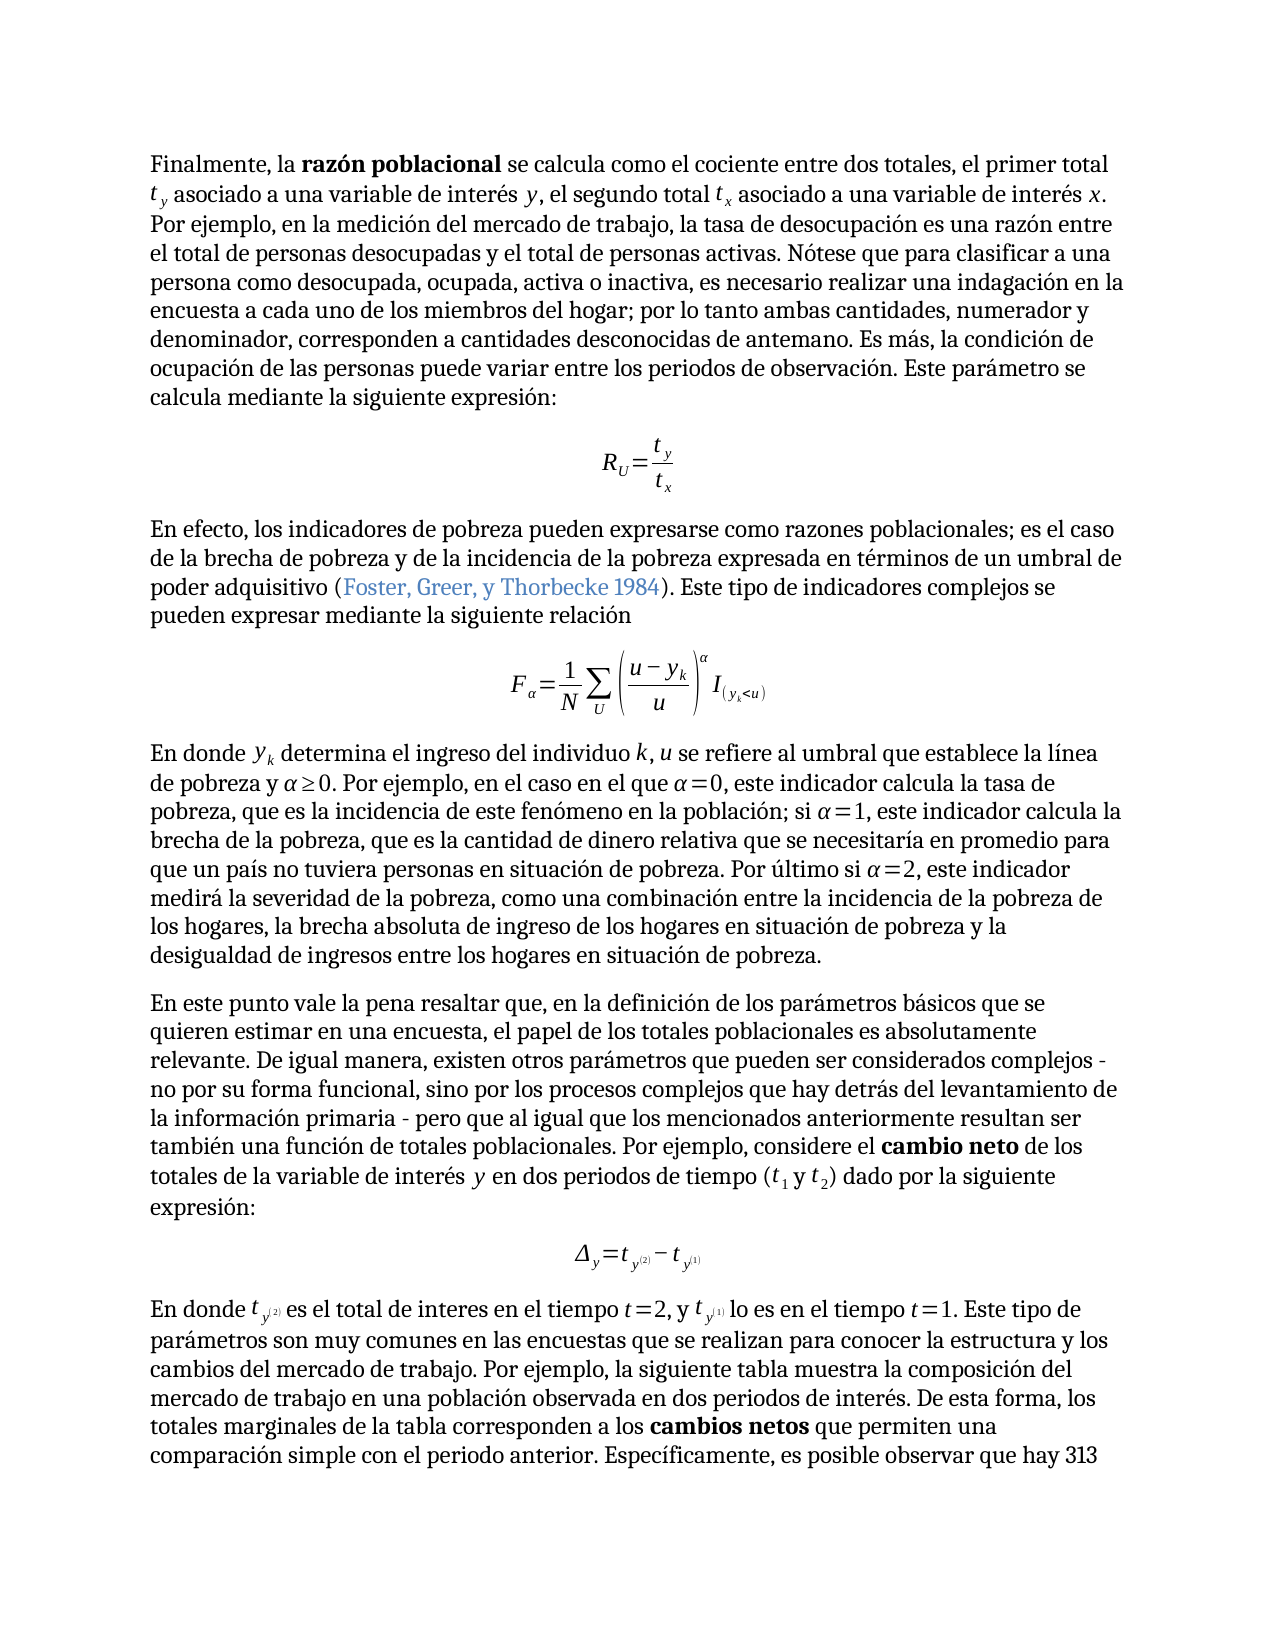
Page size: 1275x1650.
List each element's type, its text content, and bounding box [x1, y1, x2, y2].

text En donde determina el ingreso del individuo , se refiere al umbral que establece la línea de pobreza y . Por ejemplo, en el caso en el que , este indicador calcula la tasa de pobreza, que es la incidencia de este fenómeno en la población; si , este indicador calcula la brecha de la pobreza, que es la cantidad de dinero relativa que se necesitaría en promedio para que un país no tuviera personas en situación de pobreza. Por último si , este indicador medirá la severidad de la pobreza, como una combinación entre la incidencia de la pobreza de los hogares, la brecha absoluta de ingreso de los hogares en situación de pobreza y la desigualdad de ingresos entre los hogares en situación de pobreza. [150, 737, 1125, 970]
text En efecto, los indicadores de pobreza pueden expresarse como razones poblacionales; es el caso de la brecha de pobreza y de la incidencia de la pobreza expresada en términos de un umbral de poder adquisitivo (Foster, Greer, y Thorbecke 1984). Este tipo de indicadores complejos se pueden expresar mediante la siguiente relación [150, 515, 1125, 630]
text Finalmente, la razón poblacional se calcula como el cociente entre dos totales, el primer total asociado a una variable de interés , el segundo total asociado a una variable de interés . Por ejemplo, en la medición del mercado de trabajo, la tasa de desocupación es una razón entre el total de personas desocupadas y el total de personas activas. Nótese que para clasificar a una persona como desocupada, ocupada, activa o inactiva, es necesario realizar una indagación en la encuesta a cada uno de los miembros del hogar; por lo tanto ambas cantidades, numerador y denominador, corresponden a cantidades desconocidas de antemano. Es más, la condición de ocupación de las personas puede variar entre los periodos de observación. Este parámetro se calcula mediante la siguiente expresión: [150, 150, 1125, 411]
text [150, 1292, 1125, 1470]
text En este punto vale la pena resaltar que, en la definición de los parámetros básicos que se quieren estimar en una encuesta, el papel de los totales poblacionales es absolutamente relevante. De igual manera, existen otros parámetros que pueden ser considerados complejos - no por su forma funcional, sino por los procesos complejos que hay detrás del levantamiento de la información primaria - pero que al igual que los mencionados anteriormente resultan ser también una función de totales poblacionales. Por ejemplo, considere el cambio neto de los totales de la variable de interés en dos periodos de tiempo ( y ) dado por la siguiente expresión: [150, 988, 1125, 1221]
